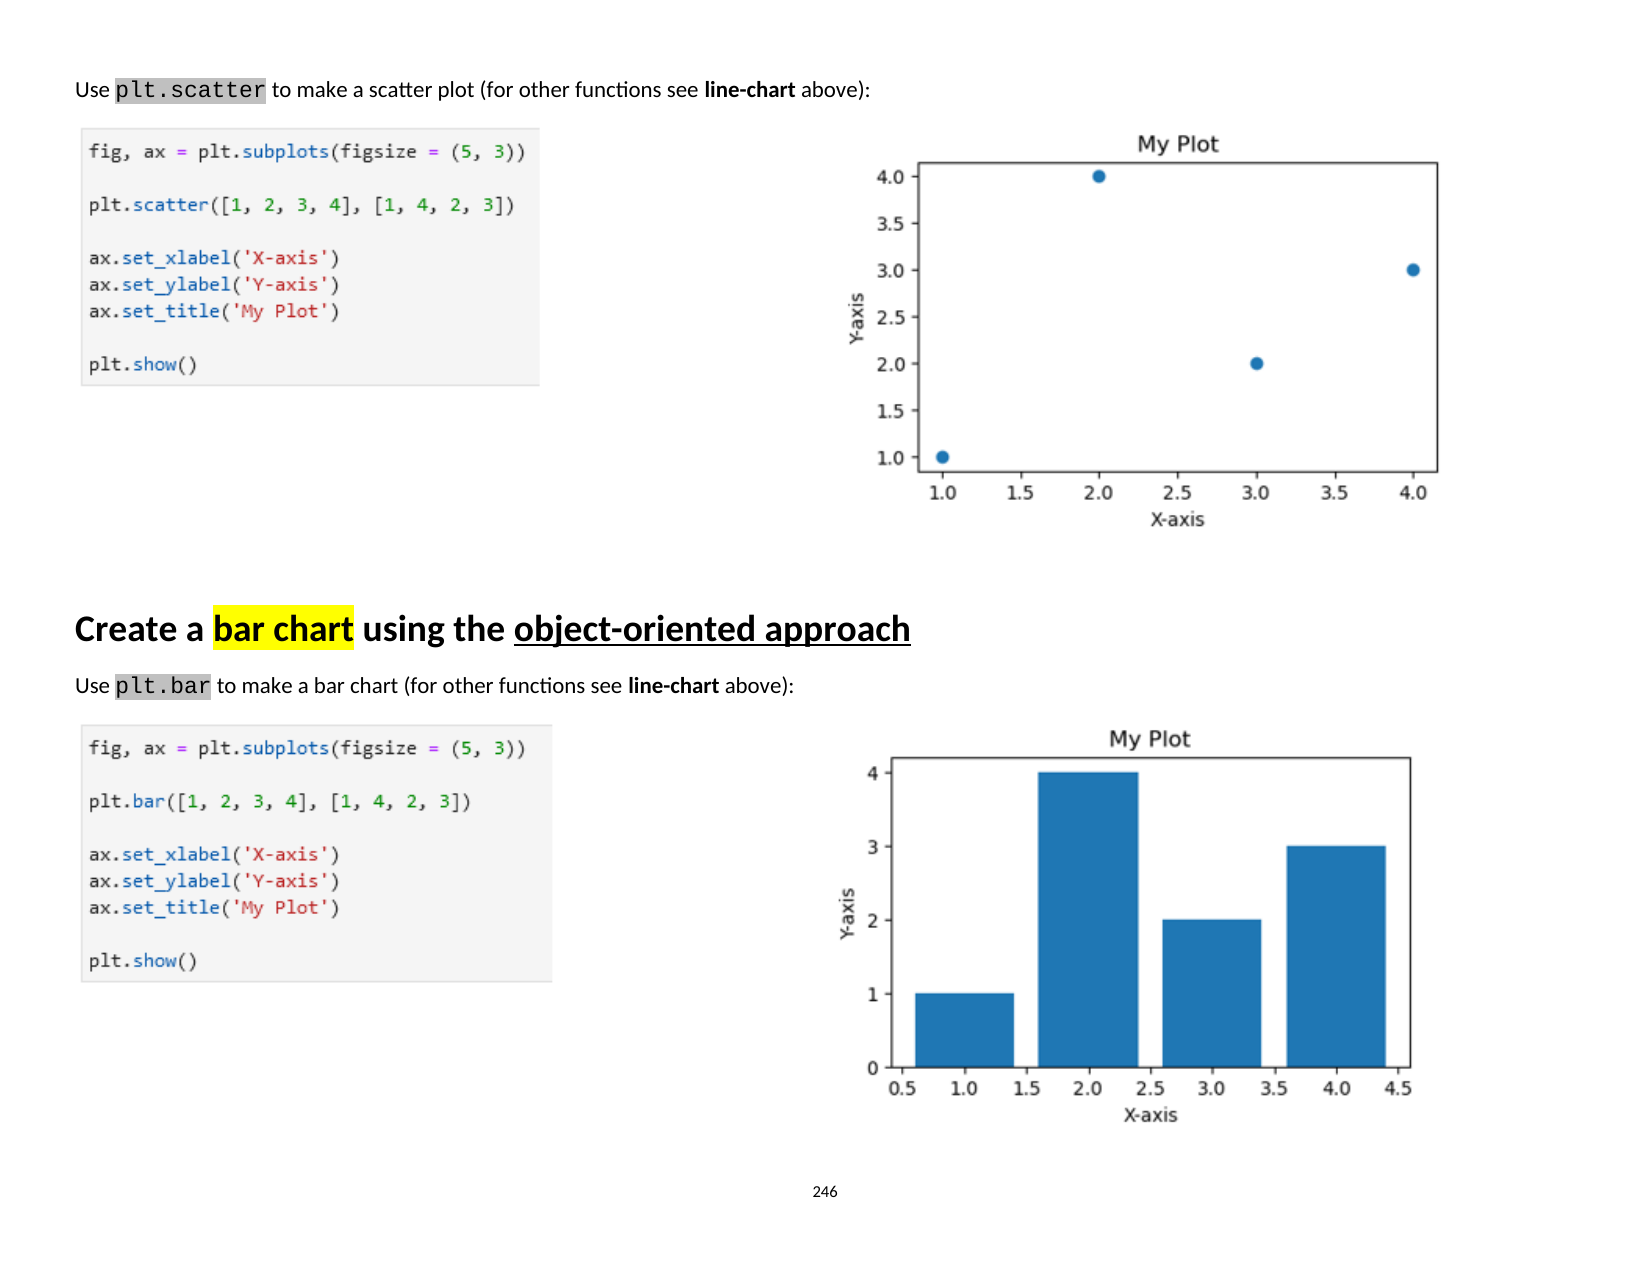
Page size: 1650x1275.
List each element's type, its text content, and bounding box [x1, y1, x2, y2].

text Use plt.bar to make a bar chart (for other functions see line-chart above): [75, 671, 1575, 700]
picture [825, 123, 1450, 539]
text Use plt.scatter to make a scatter plot (for other functions see line-chart above): [75, 75, 1575, 104]
text Create a bar chart using the object-oriented approach [75, 604, 1575, 650]
picture [75, 717, 553, 990]
picture [75, 122, 540, 395]
picture [825, 718, 1424, 1130]
